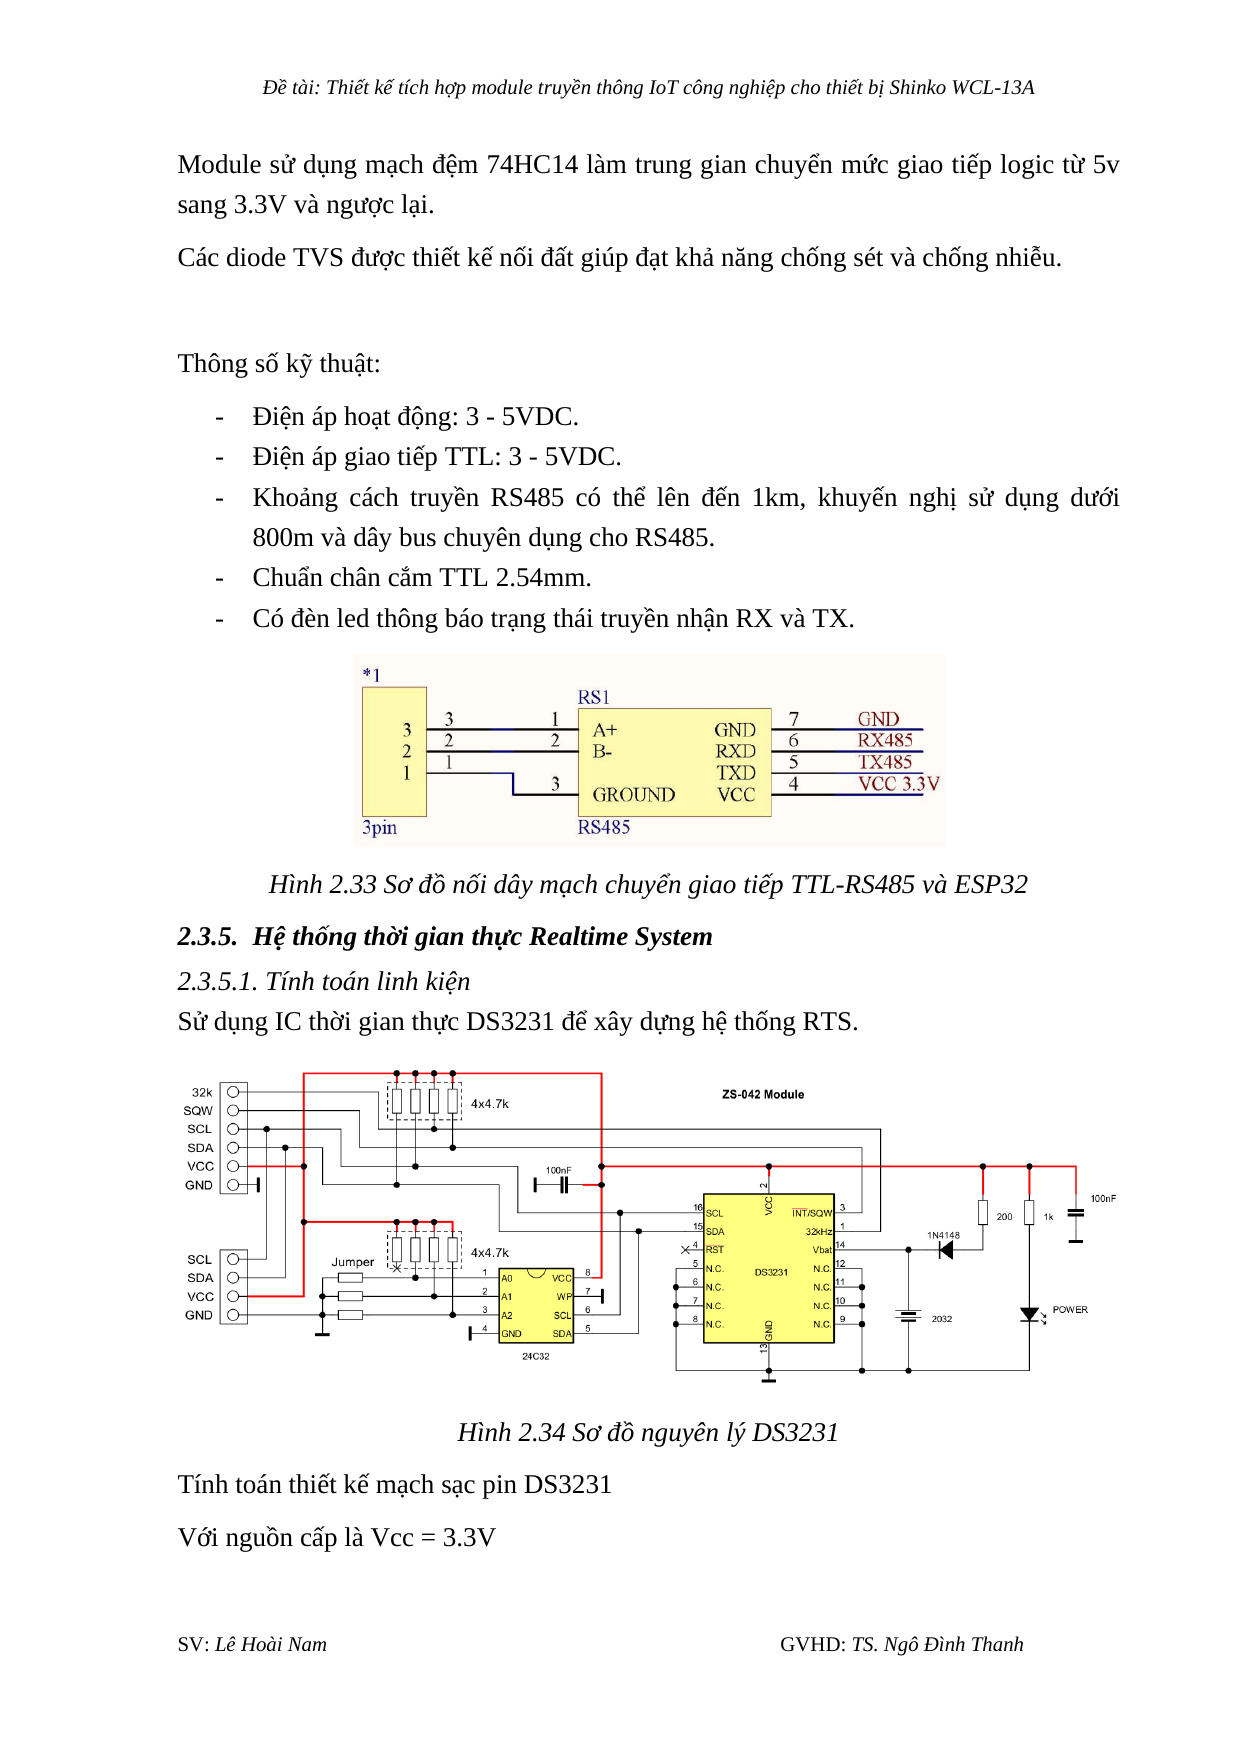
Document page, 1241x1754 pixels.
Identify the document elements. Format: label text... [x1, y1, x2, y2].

list Điện áp giao tiếp TTL: 3 - 5VDC. [215, 440, 1122, 471]
text Sử dụng IC thời gian thực DS3231 để xây dựng hệ thống RTS. [177, 1005, 1122, 1036]
subtitle Tính toán linh kiện [177, 965, 1122, 996]
text Thông số kỹ thuật: [177, 347, 1122, 378]
picture [177, 1058, 1123, 1394]
list Điện áp hoạt động: 3 - 5VDC. [215, 400, 1122, 431]
text Với nguồn cấp là Vcc = 3.3V [177, 1521, 1122, 1552]
list Có đèn led thông báo trạng thái truyền nhận RX và TX. [215, 602, 1122, 633]
text Tính toán thiết kế mạch sạc pin DS3231 [177, 1468, 1122, 1499]
list Chuẩn chân cắm TTL 2.54mm. [215, 561, 1122, 593]
subtitle Hệ thống thời gian thực Realtime System [177, 920, 1122, 951]
list Khoảng cách truyền RS485 có thể lên đến 1km, khuyến nghị sử dụng dưới 800m và dây bus chuyên dụng cho RS485. [215, 481, 1122, 552]
picture [352, 654, 947, 847]
text Các diode TVS được thiết kế nối đất giúp đạt khả năng chống sét và chống nhiễu. [177, 241, 1122, 272]
text Module sử dụng mạch đệm 74HC14 làm trung gian chuyển mức giao tiếp logic từ 5v sang 3.3V và ngược lại. [177, 148, 1122, 219]
